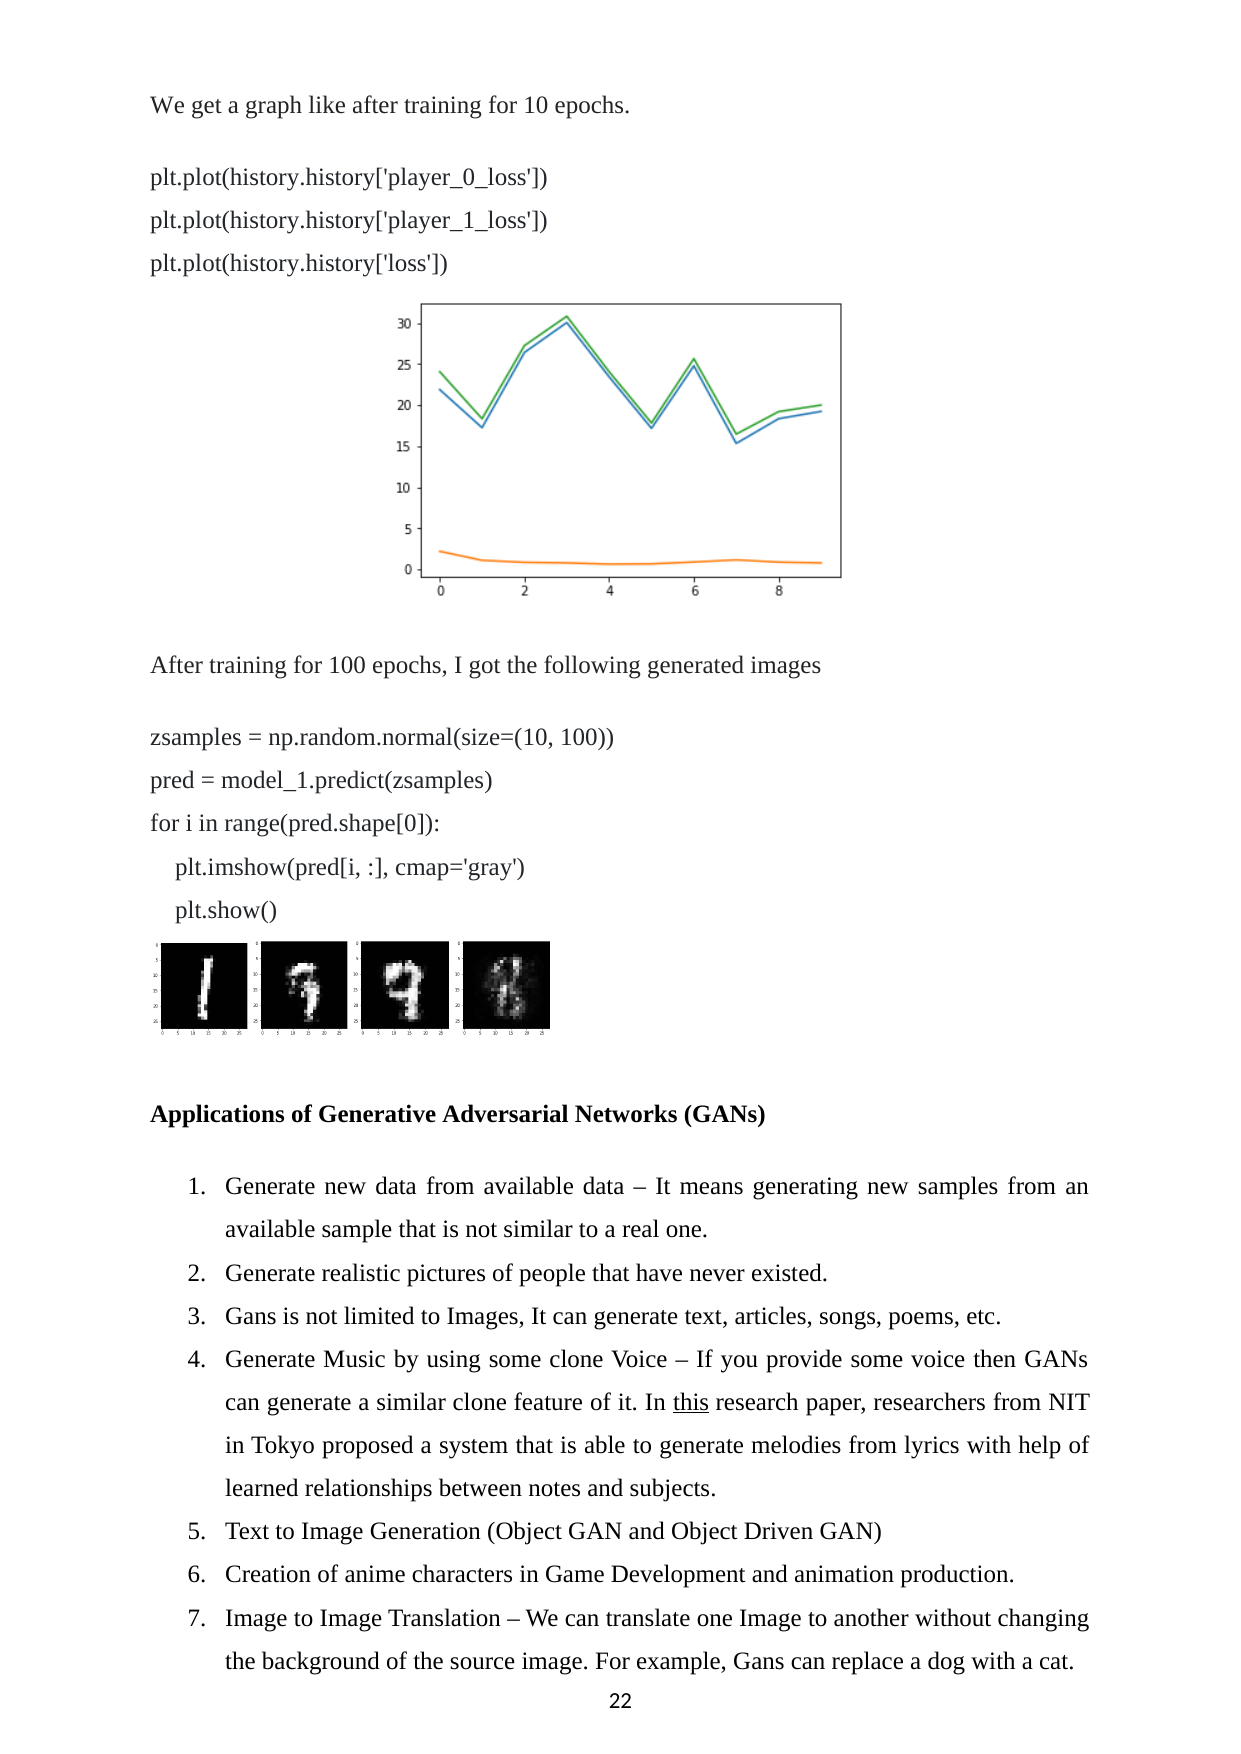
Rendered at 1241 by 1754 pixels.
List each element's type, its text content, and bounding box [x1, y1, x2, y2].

list Image to Image Translation – We can translate one Image to another without changing the background of the source image. For example, Gans can replace a dog with a cat. [187, 1603, 1090, 1674]
picture [150, 937, 554, 1038]
text pred = model_1.predict(zsamples) [150, 765, 1090, 794]
list Generate new data from available data – It means generating new samples from an available sample that is not similar to a real one. [187, 1171, 1090, 1243]
subtitle Applications of Generative Adversarial Networks (GANs) [150, 1099, 1090, 1128]
list Generate realistic pictures of people that have never existed. [187, 1258, 1090, 1286]
text for i in range(pred.shape[0]): [150, 808, 1090, 837]
text plt.plot(history.history['player_0_loss']) [150, 162, 1090, 191]
list Generate Music by using some clone Voice – If you provide some voice then GANs can generate a similar clone feature of it. In this research paper, researchers from NIT in Tokyo proposed a system that is able to generate melodies from lyrics with help of learned relationships between notes and subjects. [187, 1344, 1090, 1502]
text We get a graph like after training for 10 epochs. [150, 90, 1090, 118]
text zsamples = np.random.normal(size=(10, 100)) [150, 722, 1090, 751]
picture [387, 291, 853, 607]
list Text to Image Generation (Object GAN and Object Driven GAN) [187, 1516, 1090, 1545]
list Gans is not limited to Images, It can generate text, articles, songs, poems, etc. [187, 1301, 1090, 1329]
text plt.plot(history.history['player_1_loss']) [150, 205, 1090, 234]
text plt.plot(history.history['loss']) [150, 248, 1090, 277]
text plt.imshow(pred[i, :], cmap='gray') [150, 852, 1090, 880]
text plt.show() [150, 895, 1090, 923]
list Creation of anime characters in Game Development and animation production. [187, 1559, 1090, 1588]
text After training for 100 epochs, I got the following generated images [150, 650, 1090, 679]
